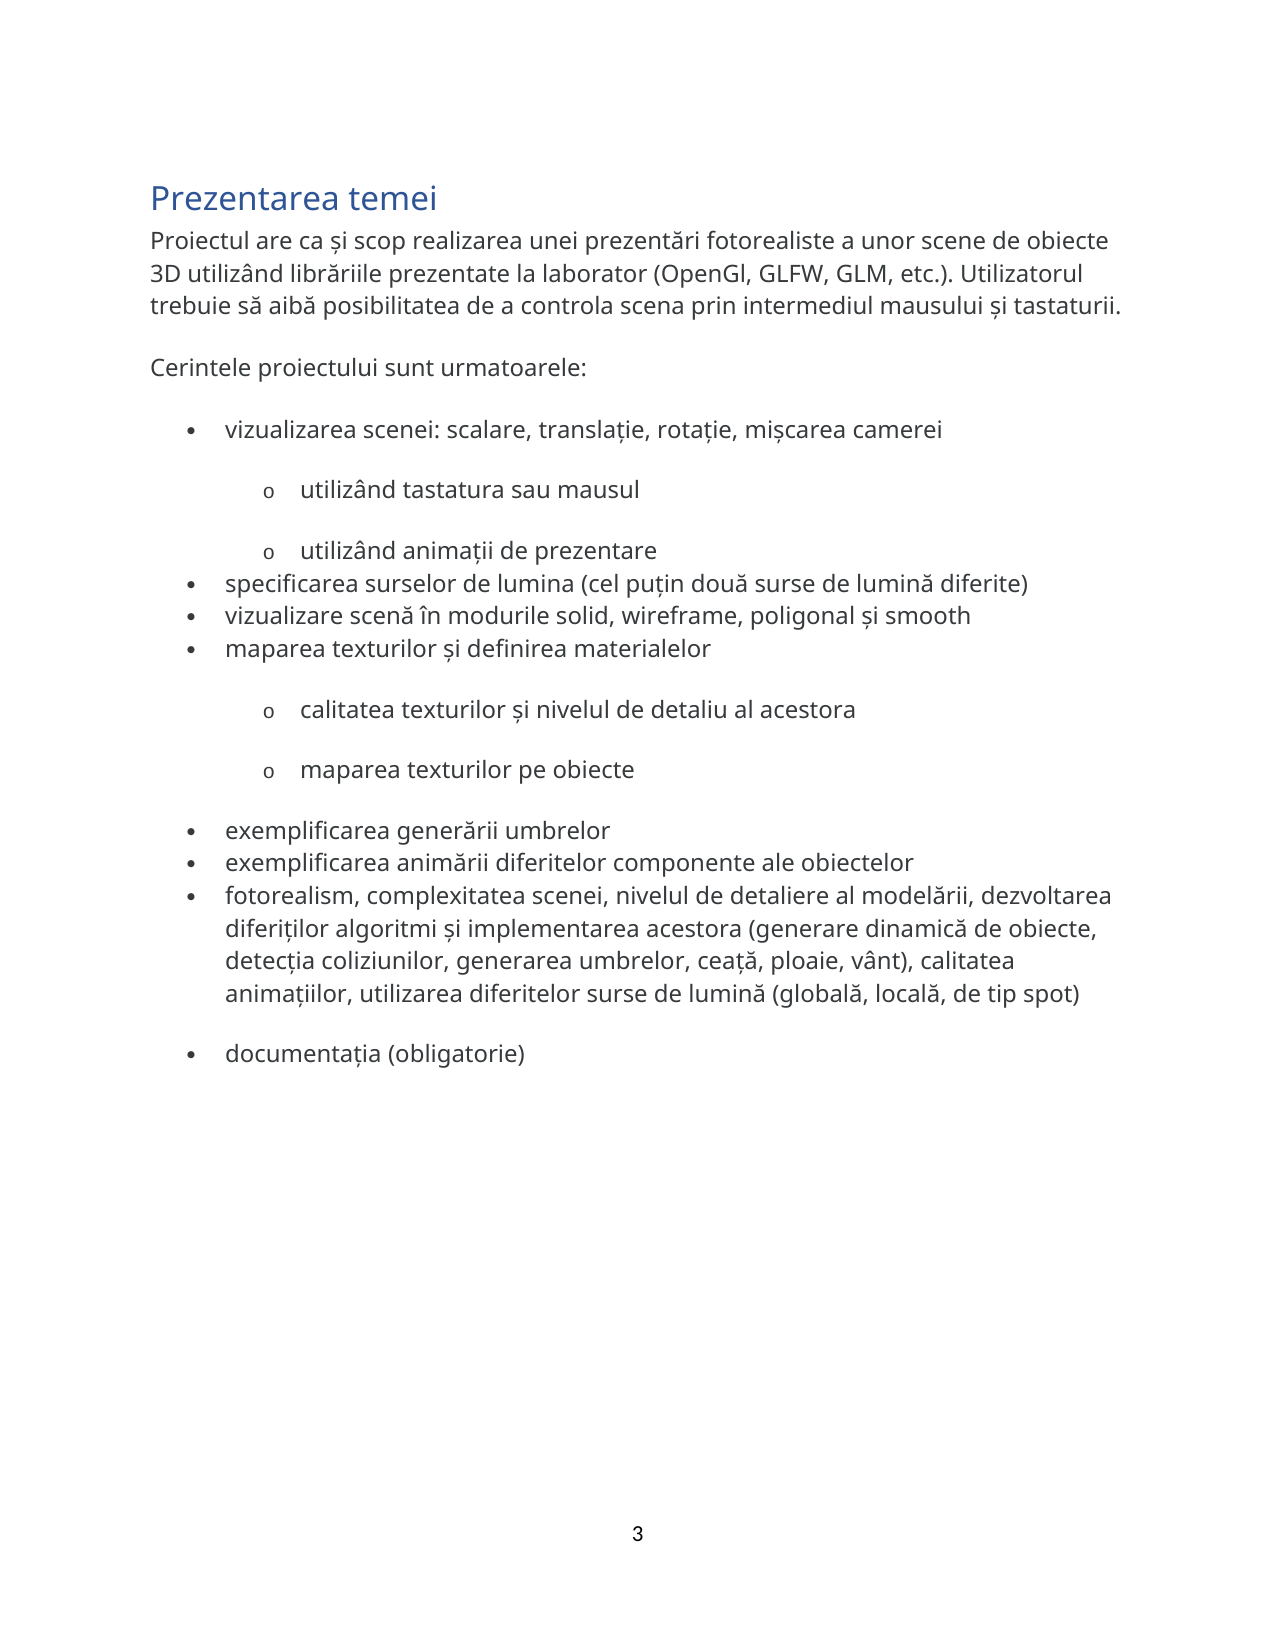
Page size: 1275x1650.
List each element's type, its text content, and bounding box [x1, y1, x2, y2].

list maparea texturilor și definirea materialelor [187, 632, 1125, 692]
text Proiectul are ca și scop realizarea unei prezentări fotorealiste a unor scene de obiecte 3D utilizând librăriile prezentate la laborator (OpenGl, GLFW, GLM, etc.). Utilizatorul trebuie să aibă posibilitatea de a controla scena prin intermediul mausului și tastaturii. [150, 224, 1125, 322]
list fotorealism, complexitatea scenei, nivelul de detaliere al modelării, dezvoltarea diferiților algoritmi și implementarea acestora (generare dinamică de obiecte, detecția coliziunilor, generarea umbrelor, ceață, ploaie, vânt), calitatea animațiilor, utilizarea diferitelor surse de lumină (globală, locală, de tip spot) [187, 879, 1125, 1037]
list utilizând tastatura sau mausul [262, 473, 1125, 534]
list documentația (obligatorie) [187, 1037, 1125, 1070]
list exemplificarea generării umbrelor [187, 814, 1125, 846]
list utilizând animații de prezentare [262, 534, 1125, 567]
list vizualizare scenă în modurile solid, wireframe, poligonal și smooth [187, 599, 1125, 632]
list vizualizarea scenei: scalare, translație, rotație, mișcarea camerei [187, 413, 1125, 473]
subtitle Prezentarea temei [150, 175, 1125, 220]
list calitatea texturilor și nivelul de detaliu al acestora [262, 692, 1125, 753]
text Cerintele proiectului sunt urmatoarele: [150, 351, 1125, 383]
list exemplificarea animării diferitelor componente ale obiectelor [187, 846, 1125, 879]
list maparea texturilor pe obiecte [262, 753, 1125, 814]
list specificarea surselor de lumina (cel puțin două surse de lumină diferite) [187, 567, 1125, 599]
